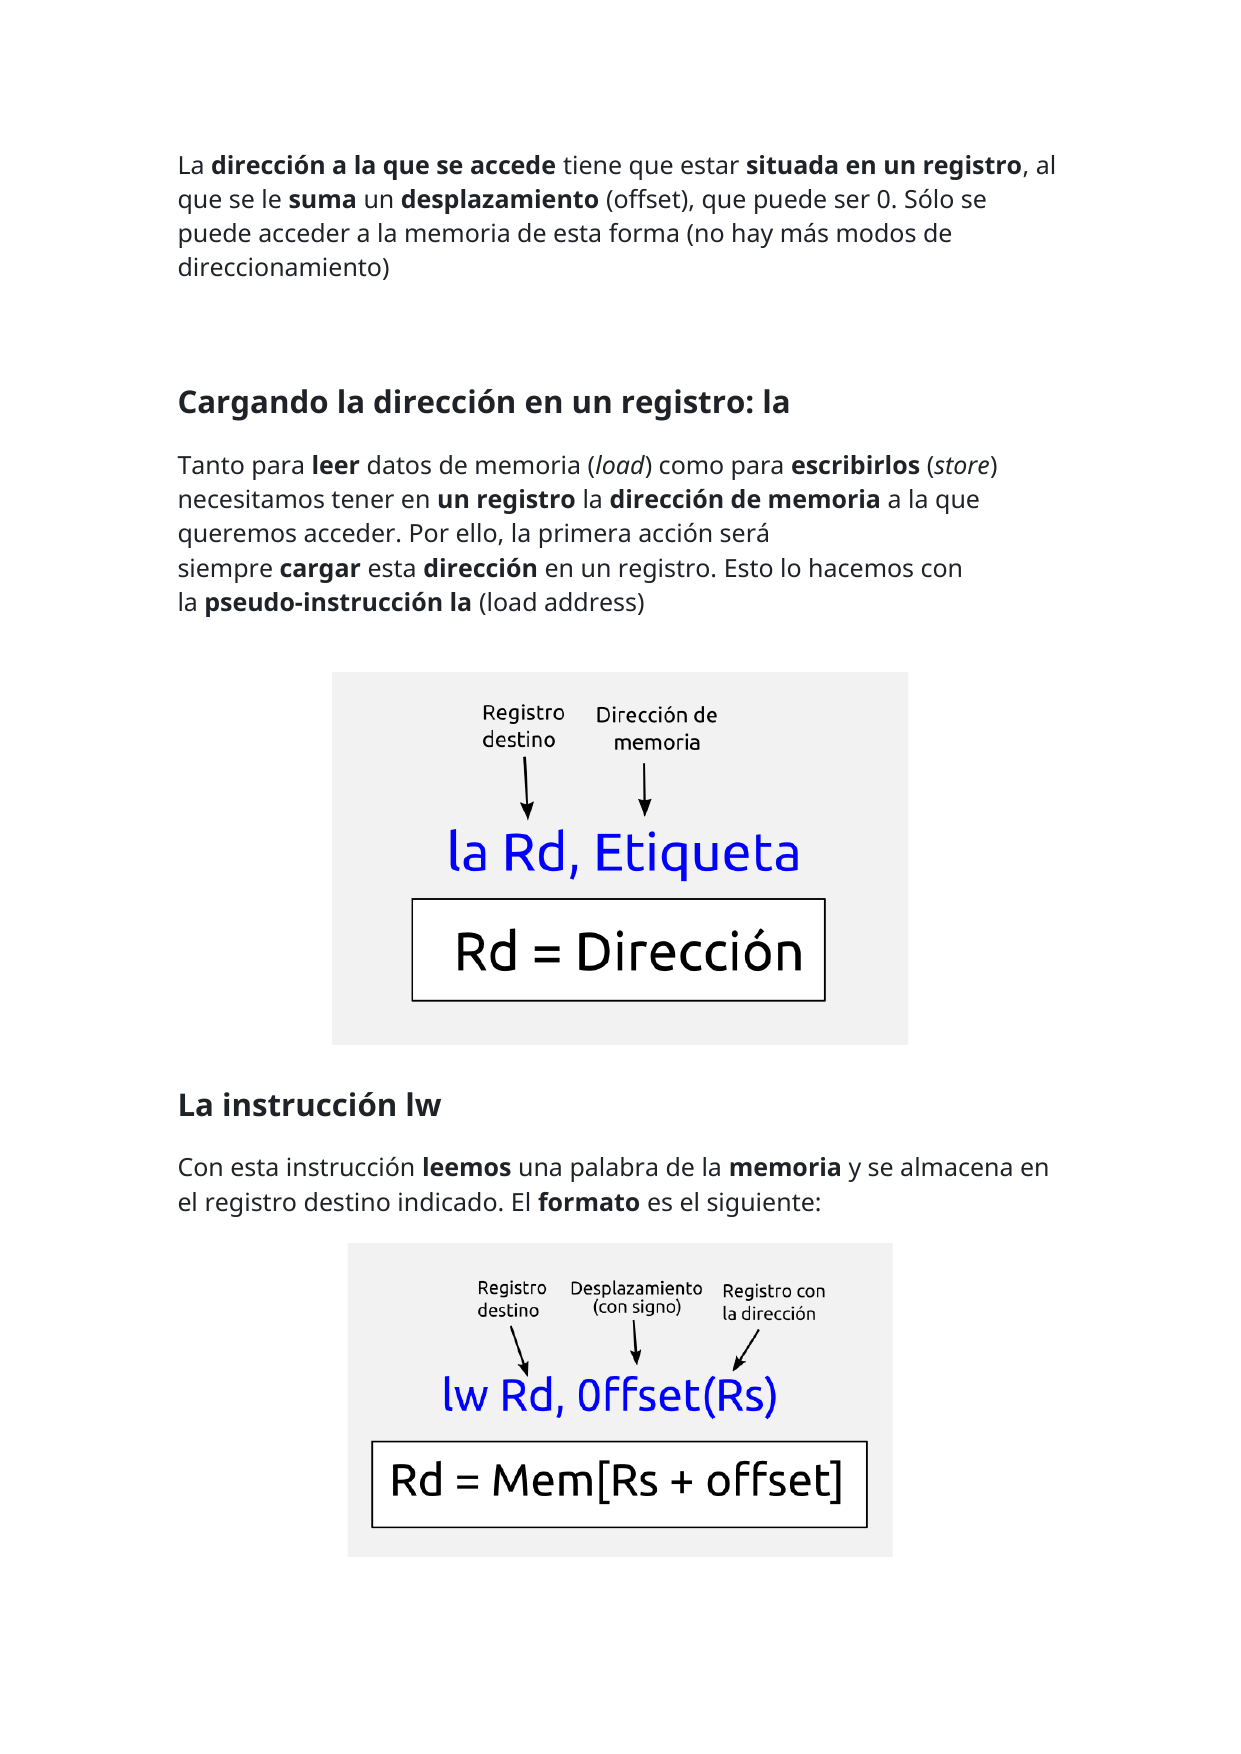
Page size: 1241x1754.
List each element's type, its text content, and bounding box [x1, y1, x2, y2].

text La dirección a la que se accede tiene que estar situada en un registro, al que se le suma un desplazamiento (offset), que puede ser 0. Sólo se puede acceder a la memoria de esta forma (no hay más modos de direccionamiento) [177, 148, 1063, 284]
picture [332, 672, 909, 1045]
subtitle La instrucción lw [177, 1082, 1063, 1125]
text Con esta instrucción leemos una palabra de la memoria y se almacena en el registro destino indicado. El formato es el siguiente: [177, 1150, 1063, 1218]
subtitle Cargando la dirección en un registro: la [177, 380, 1063, 423]
picture [347, 1243, 893, 1557]
text Tanto para leer datos de memoria (load) como para escribirlos (store) necesitamos tener en un registro la dirección de memoria a la que queremos acceder. Por ello, la primera acción será siempre cargar esta dirección en un registro. Esto lo hacemos con la pseudo-instrucción la (load address) [177, 448, 1063, 618]
